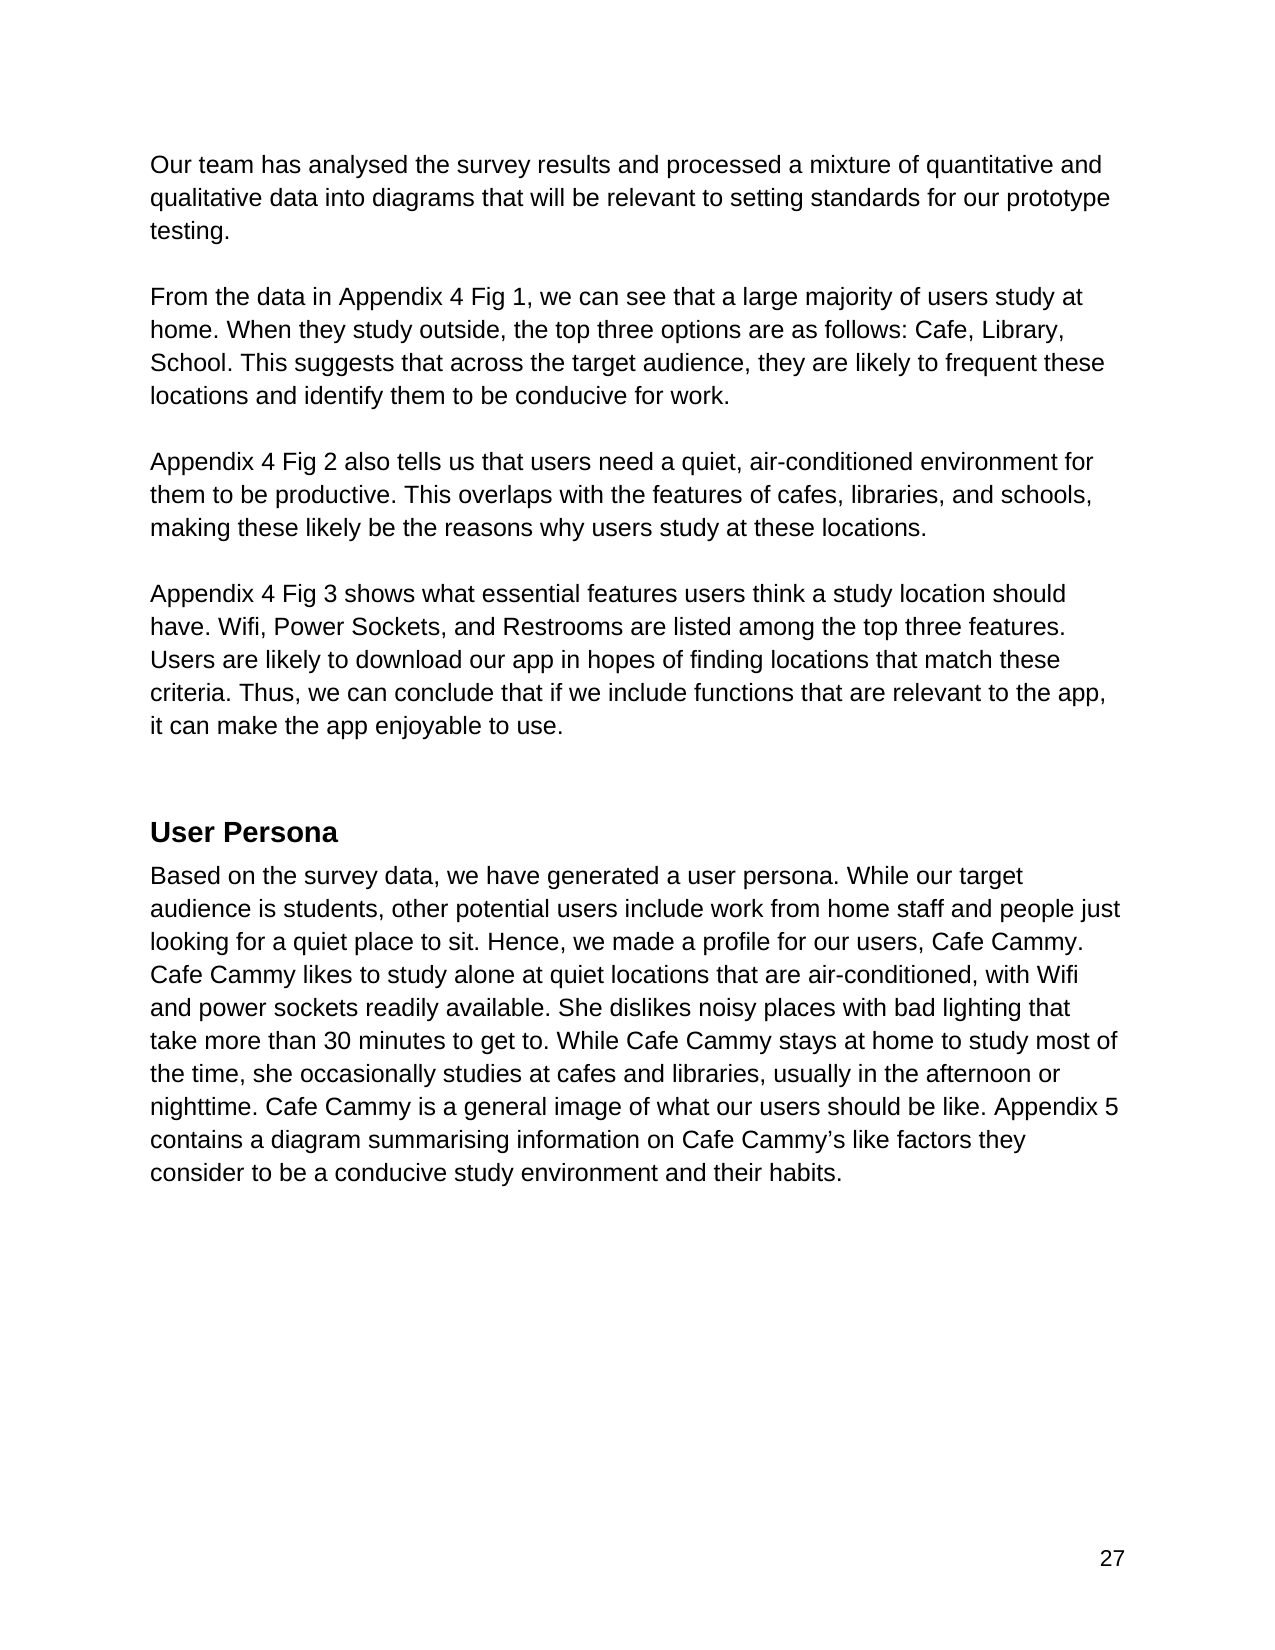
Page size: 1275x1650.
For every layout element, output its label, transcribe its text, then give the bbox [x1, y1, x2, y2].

text Appendix 4 Fig 2 also tells us that users need a quiet, air-conditioned environment for them to be productive. This overlaps with the features of cafes, libraries, and schools, making these likely be the reasons why users study at these locations. [150, 447, 1125, 542]
text Appendix 4 Fig 3 shows what essential features users think a study location should have. Wifi, Power Sockets, and Restrooms are listed among the top three features. Users are likely to download our app in hopes of finding locations that match these criteria. Thus, we can conclude that if we include functions that are relevant to the app, it can make the app enjoyable to use. [150, 579, 1125, 740]
text From the data in Appendix 4 Fig 1, we can see that a large majority of users study at home. When they study outside, the top three options are as follows: Cafe, Library, School. This suggests that across the target audience, they are likely to frequent these locations and identify them to be conducive for work. [150, 282, 1125, 410]
text Based on the survey data, we have generated a user persona. While our target audience is students, other potential users include work from home staff and people just looking for a quiet place to sit. Hence, we made a profile for our users, Cafe Cammy. Cafe Cammy likes to study alone at quiet locations that are air-conditioned, with Wifi and power sockets readily available. She dislikes noisy places with bad lighting that take more than 30 minutes to get to. While Cafe Cammy stays at home to study most of the time, she occasionally studies at cafes and libraries, usually in the afternoon or nighttime. Cafe Cammy is a general image of what our users should be like. Appendix 5 contains a diagram summarising information on Cafe Cammy’s like factors they consider to be a conducive study environment and their habits. [150, 861, 1125, 1187]
text Our team has analysed the survey results and processed a mixture of quantitative and qualitative data into diagrams that will be relevant to setting standards for our prototype testing. [150, 150, 1125, 245]
subtitle User Persona [150, 815, 1125, 848]
